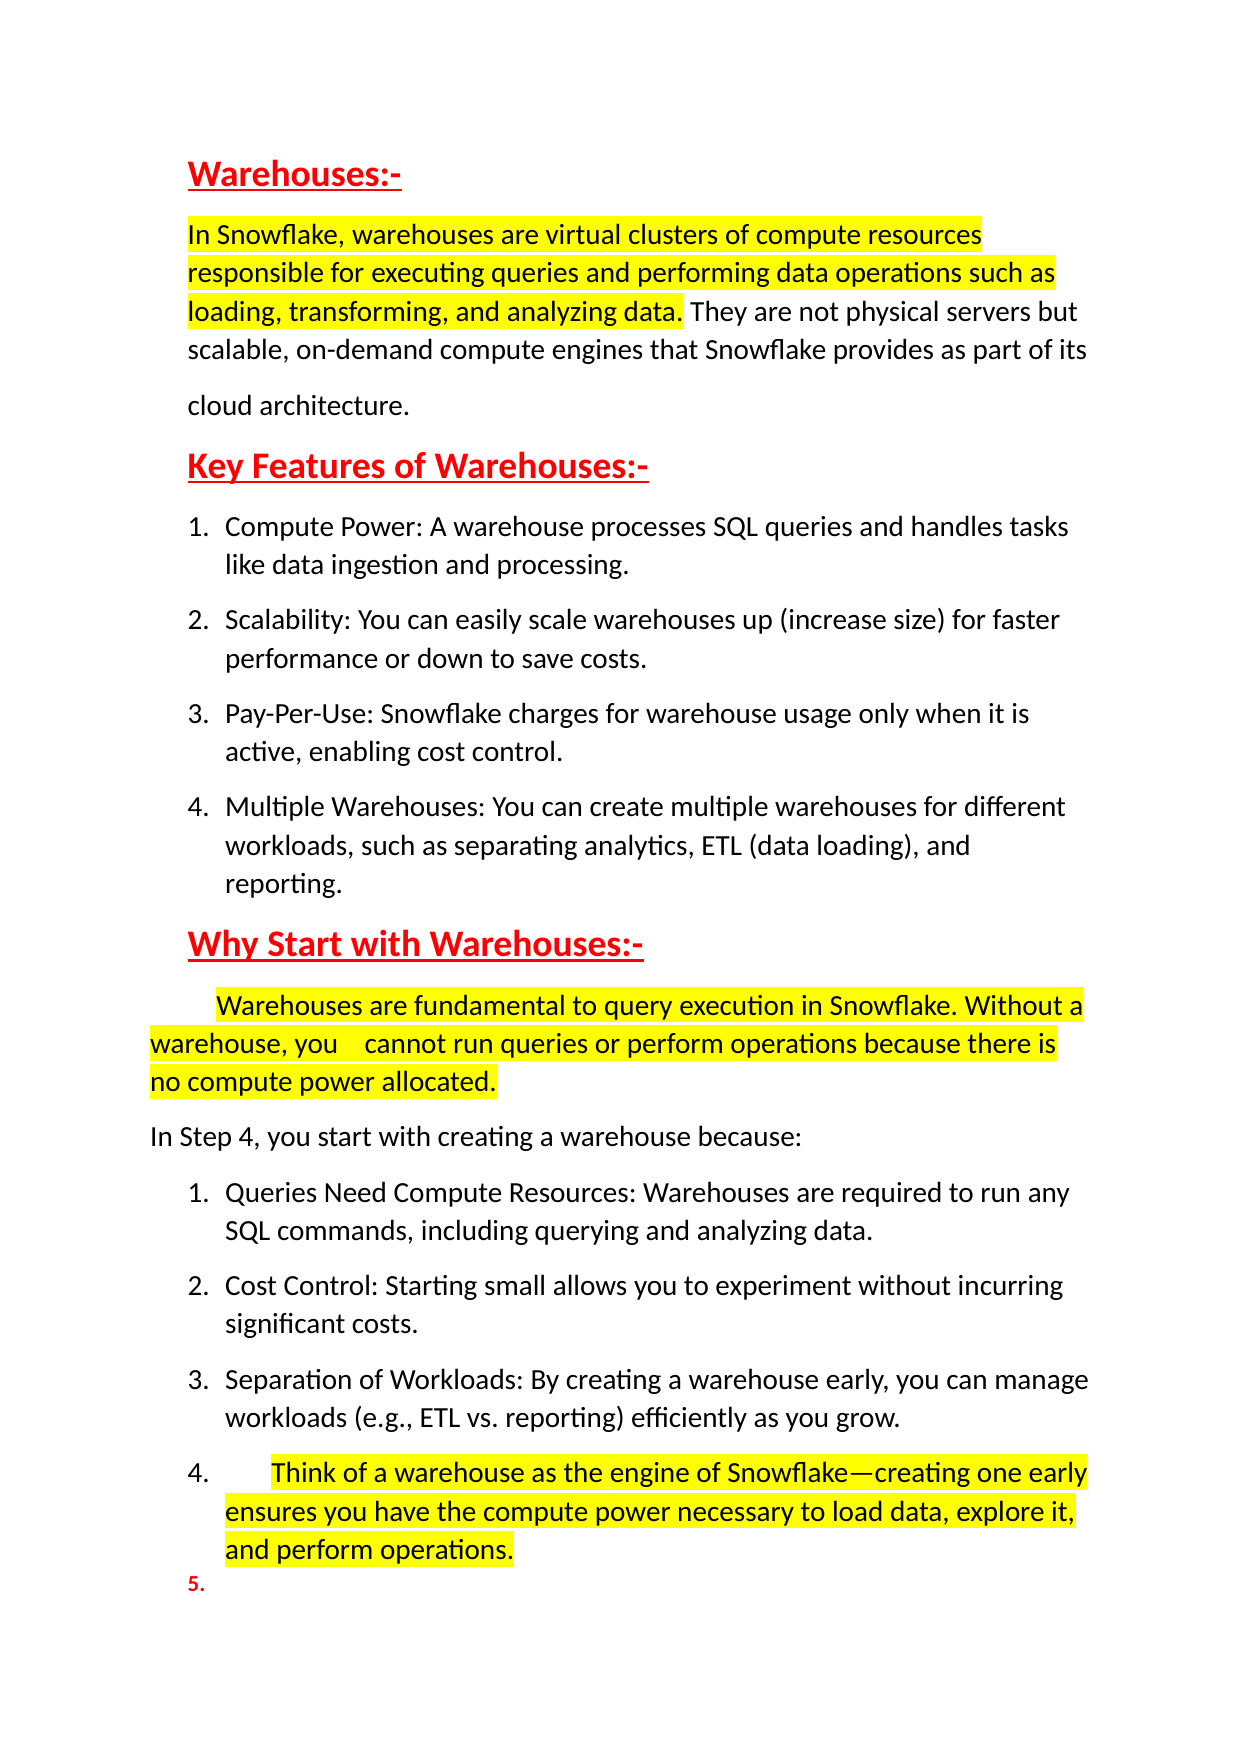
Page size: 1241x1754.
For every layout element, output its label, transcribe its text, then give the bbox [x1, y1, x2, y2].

list Cost Control: Starting small allows you to experiment without incurring significant costs. [187, 1267, 1090, 1341]
text cloud architecture. [187, 387, 1090, 422]
text Why Start with Warehouses:- [187, 920, 1090, 966]
list Think of a warehouse as the engine of Snowflake—creating one early ensures you have the compute power necessary to load data, explore it, and perform operations. [187, 1454, 1090, 1567]
text In Snowflake, warehouses are virtual clusters of compute resources responsible for executing queries and performing data operations such as loading, transforming, and analyzing data. They are not physical servers but scalable, on-demand compute engines that Snowflake provides as part of its [187, 216, 1090, 367]
list Separation of Workloads: By creating a warehouse early, you can manage workloads (e.g., ETL vs. reporting) efficiently as you grow. [187, 1361, 1090, 1435]
text Warehouses:- [187, 150, 1090, 196]
list Multiple Warehouses: You can create multiple warehouses for different workloads, such as separating analytics, ETL (data loading), and reporting. [187, 788, 1090, 901]
list Scalability: You can easily scale warehouses up (increase size) for faster performance or down to save costs. [187, 601, 1090, 675]
list Queries Need Compute Resources: Warehouses are required to run any SQL commands, including querying and analyzing data. [187, 1174, 1090, 1248]
list Compute Power: A warehouse processes SQL queries and handles tasks like data ingestion and processing. [187, 508, 1090, 582]
text In Step 4, you start with creating a warehouse because: [150, 1118, 1090, 1154]
list Pay-Per-Use: Snowflake charges for warehouse usage only when it is active, enabling cost control. [187, 695, 1090, 769]
text Warehouses are fundamental to query execution in Snowflake. Without a warehouse, you cannot run queries or perform operations because there is no compute power allocated. [150, 987, 1090, 1099]
text Key Features of Warehouses:- [187, 442, 1090, 487]
